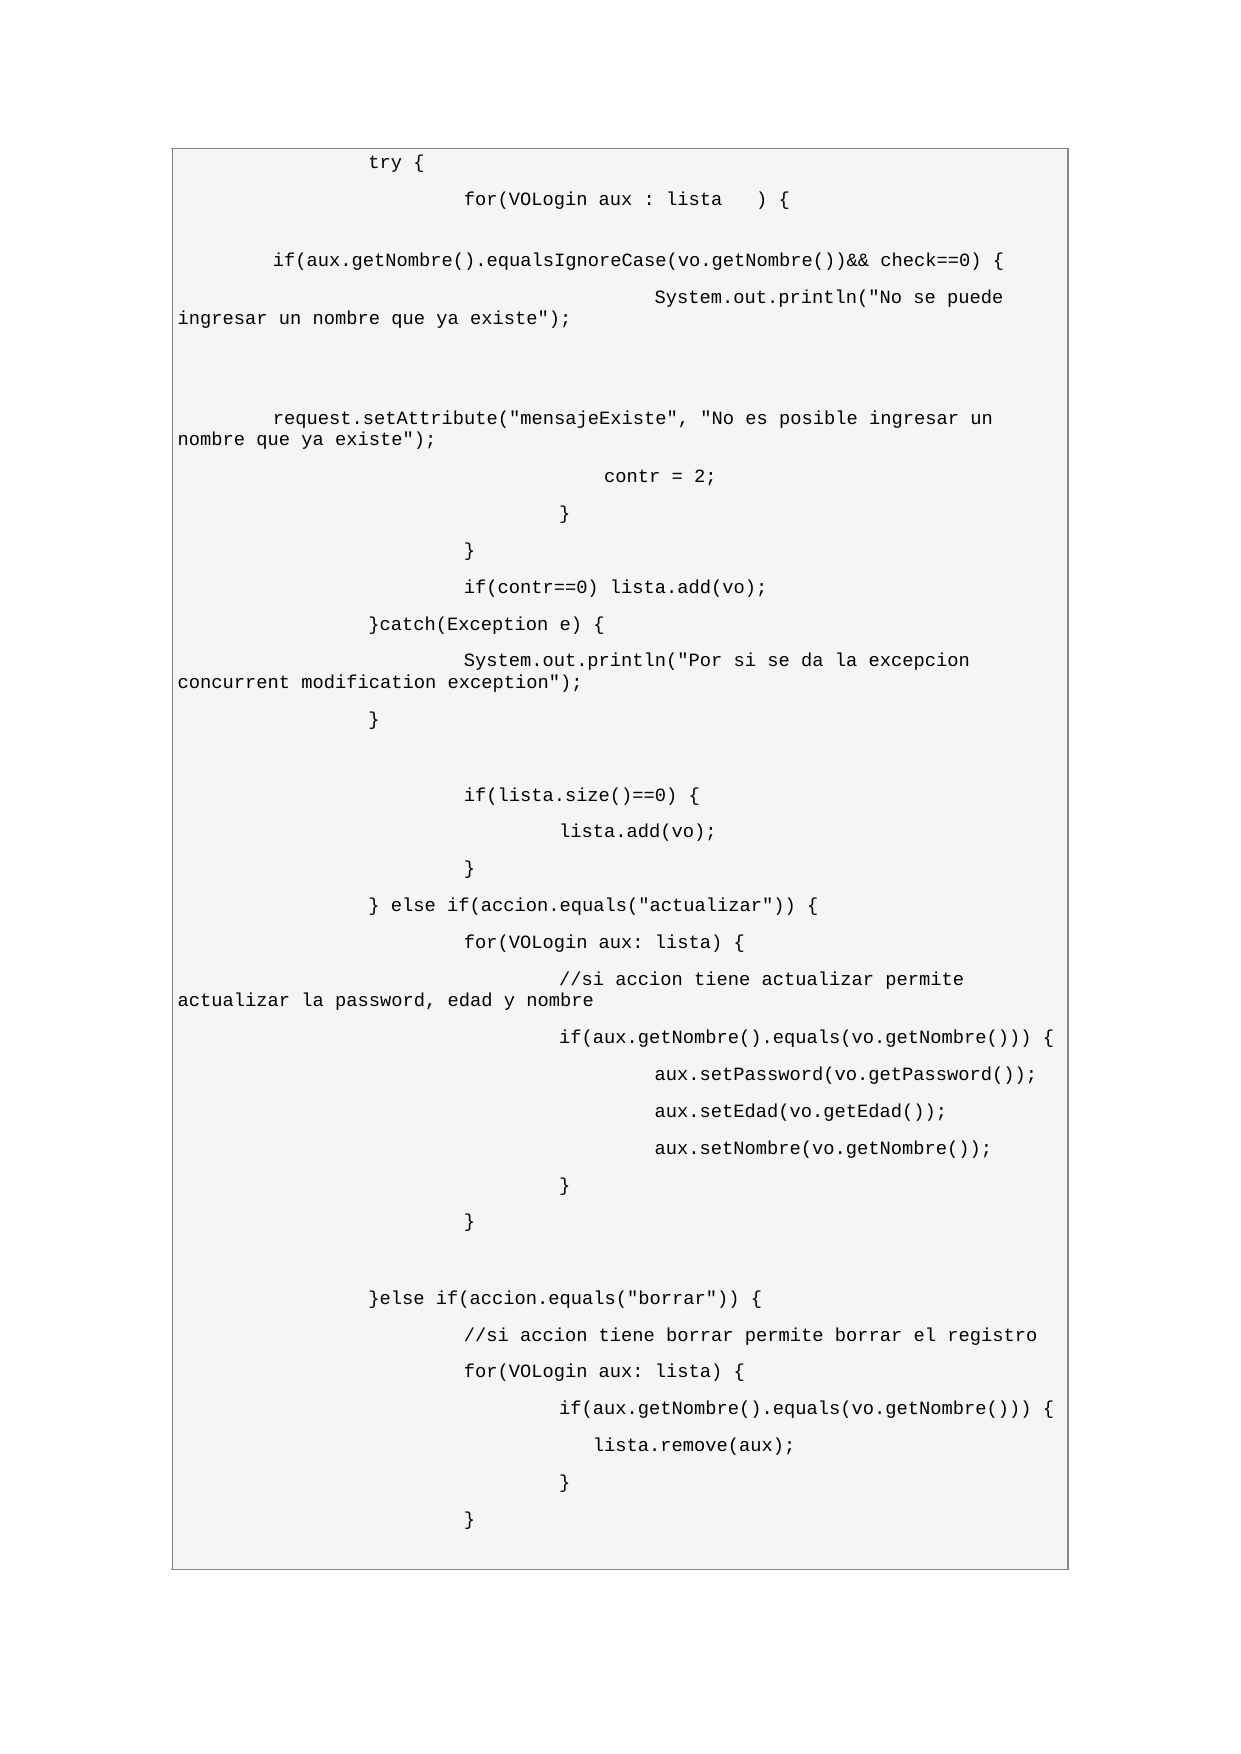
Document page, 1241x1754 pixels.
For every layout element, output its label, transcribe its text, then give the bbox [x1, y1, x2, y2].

text aux.setEdad(vo.getEdad()); [173, 1096, 1067, 1123]
text System.out.println("No se puede ingresar un nombre que ya existe"); [173, 282, 1067, 330]
text if(aux.getNombre().equals(vo.getNombre())) { [173, 1022, 1067, 1049]
text if(aux.getNombre().equals(vo.getNombre())) { [173, 1393, 1067, 1420]
text } [173, 1170, 1067, 1197]
text request.setAttribute("mensajeExiste", "No es posible ingresar un nombre que ya existe"); [173, 379, 1067, 451]
text lista.add(vo); [173, 817, 1067, 843]
text System.out.println("Por si se da la excepcion concurrent modification exception"); [173, 645, 1067, 694]
text if(lista.size()==0) { [173, 780, 1067, 807]
text for(VOLogin aux: lista) { [173, 1356, 1067, 1383]
text lista.remove(aux); [173, 1430, 1067, 1457]
text } [173, 703, 1067, 731]
text } [173, 1207, 1067, 1233]
text try { [173, 149, 1067, 174]
text } [173, 1467, 1067, 1494]
text } else if(accion.equals("actualizar")) { [173, 890, 1067, 917]
text //si accion tiene borrar permite borrar el registro [173, 1319, 1067, 1347]
text contr = 2; [173, 461, 1067, 488]
text for(VOLogin aux: lista) { [173, 927, 1067, 954]
text //si accion tiene actualizar permite actualizar la password, edad y nombre [173, 964, 1067, 1012]
text } [173, 498, 1067, 525]
text }else if(accion.equals("borrar")) { [173, 1283, 1067, 1310]
text aux.setPassword(vo.getPassword()); [173, 1059, 1067, 1086]
text } [173, 535, 1067, 562]
text } [173, 1504, 1067, 1531]
text }catch(Exception e) { [173, 608, 1067, 636]
text if(aux.getNombre().equalsIgnoreCase(vo.getNombre())&& check==0) { [173, 221, 1067, 272]
text for(VOLogin aux : lista ) { [173, 184, 1067, 211]
text aux.setNombre(vo.getNombre()); [173, 1133, 1067, 1160]
text } [173, 853, 1067, 880]
text if(contr==0) lista.add(vo); [173, 572, 1067, 599]
